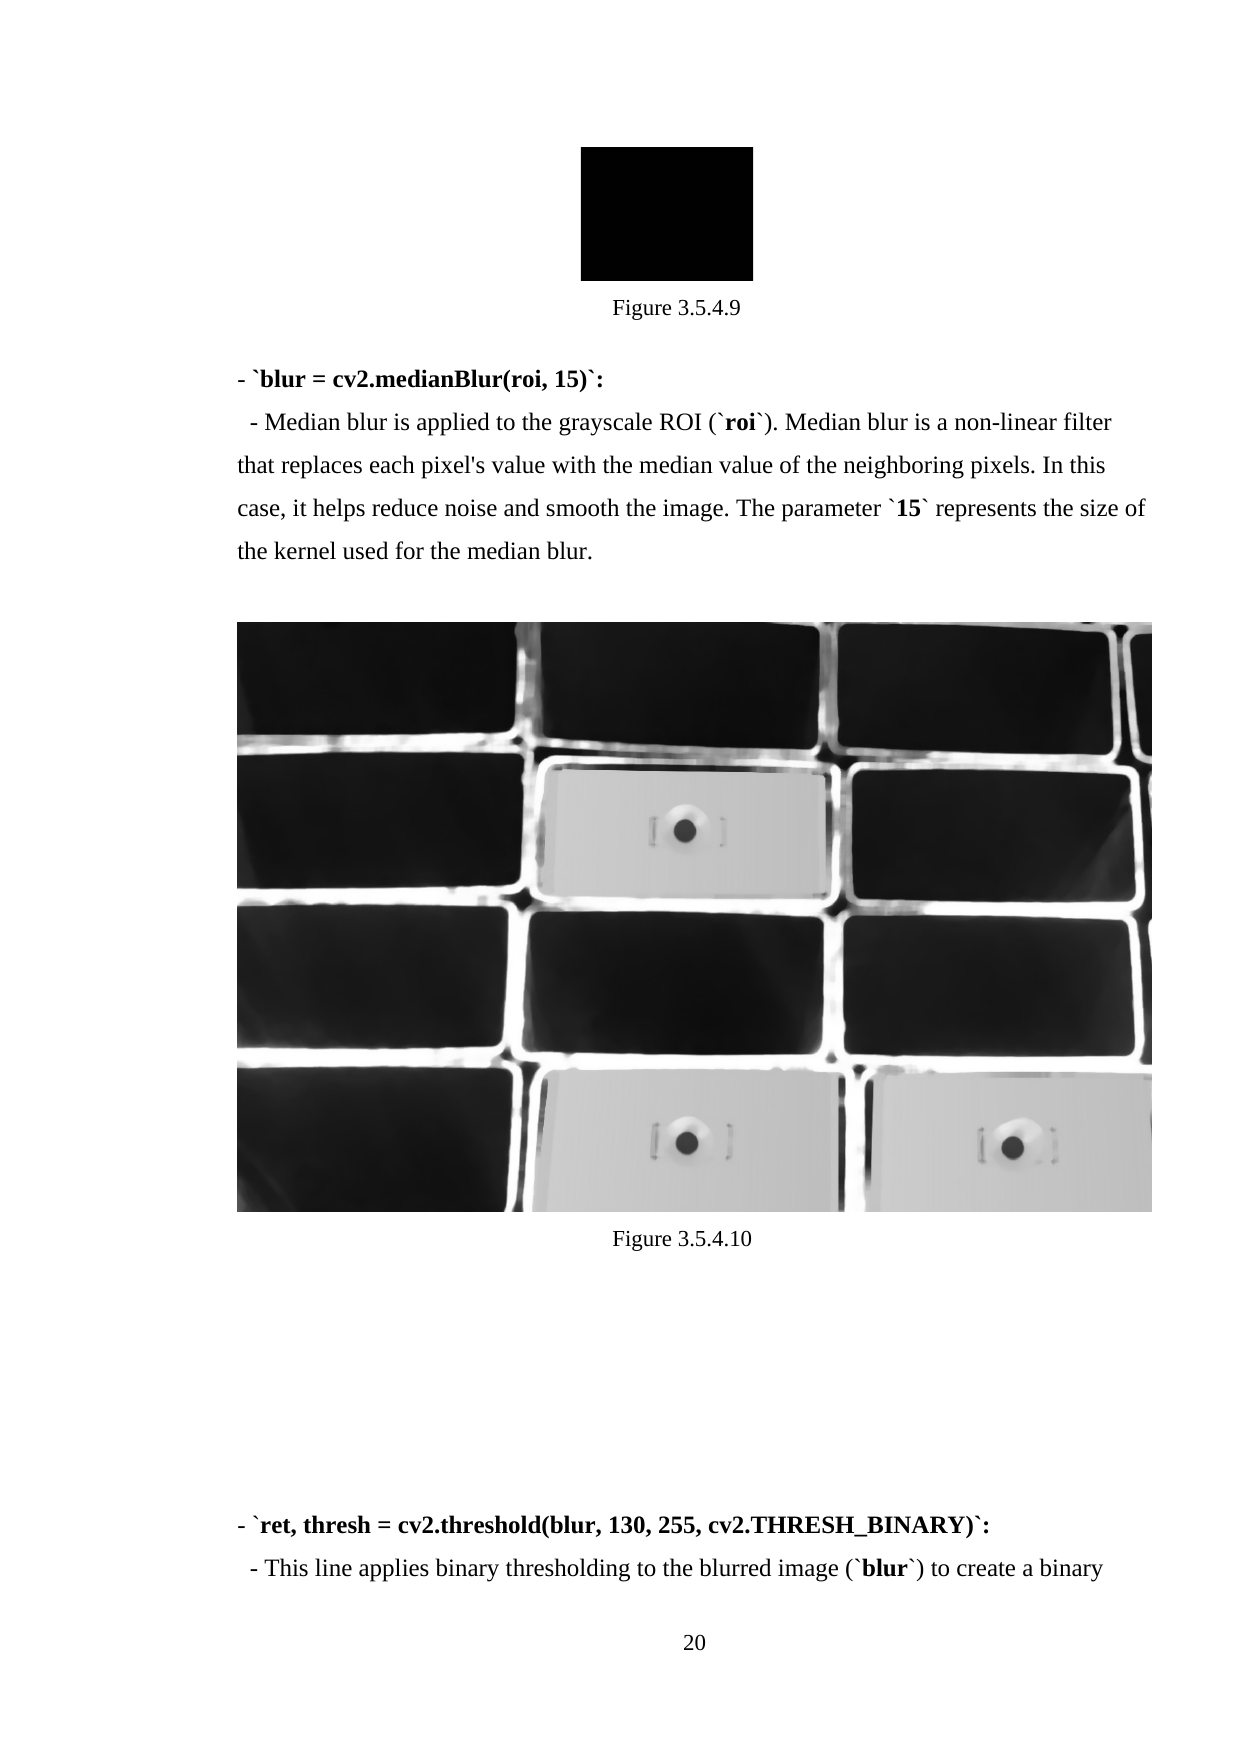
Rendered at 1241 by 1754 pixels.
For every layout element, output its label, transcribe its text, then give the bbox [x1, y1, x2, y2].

picture [580, 147, 754, 281]
text Figure 3.5.4.10 [537, 1224, 1152, 1251]
picture [237, 622, 1152, 1212]
text Figure 3.5.4.9 [537, 294, 1152, 321]
text - `blur = cv2.medianBlur(roi, 15)`: [237, 364, 1152, 393]
text - Median blur is applied to the grayscale ROI (`roi`). Median blur is a non-linear filter that replaces each pixel's value with the median value of the neighboring pixels. In this case, it helps reduce noise and smooth the image. The parameter `15` represents the size of the kernel used for the median blur. [237, 407, 1152, 565]
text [237, 1553, 1152, 1582]
text - `ret, thresh = cv2.threshold(blur, 130, 255, cv2.THRESH_BINARY)`: [237, 1510, 1152, 1538]
